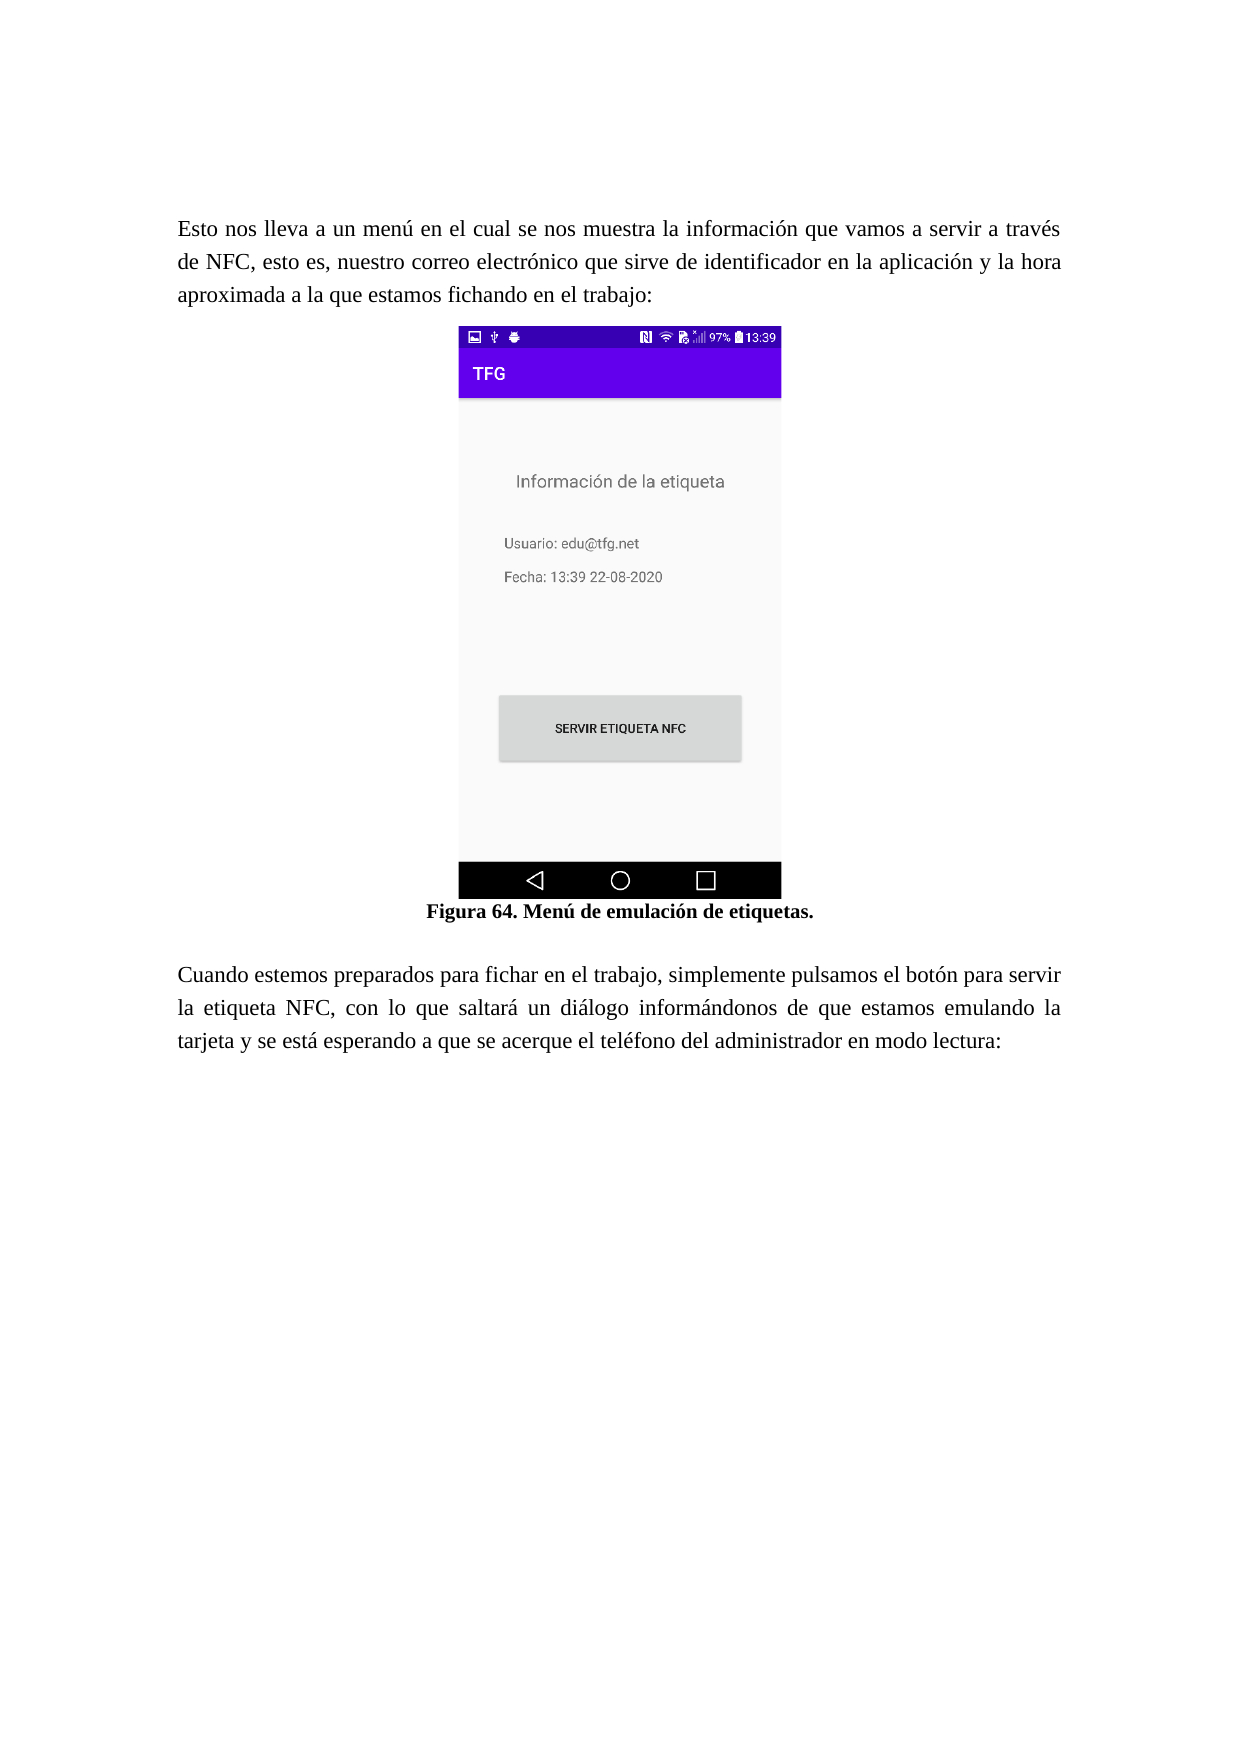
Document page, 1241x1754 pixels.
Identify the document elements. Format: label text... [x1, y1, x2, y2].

picture [458, 326, 782, 899]
text Esto nos lleva a un menú en el cual se nos muestra la información que vamos a servir a través de NFC, esto es, nuestro correo electrónico que sirve de identificador en la aplicación y la hora aproximada a la que estamos fichando en el trabajo: [177, 215, 1063, 307]
text Cuando estemos preparados para fichar en el trabajo, simplemente pulsamos el botón para servir la etiqueta NFC, con lo que saltará un diálogo informándonos de que estamos emulando la tarjeta y se está esperando a que se acerque el teléfono del administrador en modo lectura: [177, 961, 1063, 1054]
text Figura 64. Menú de emulación de etiquetas. [177, 898, 1063, 923]
